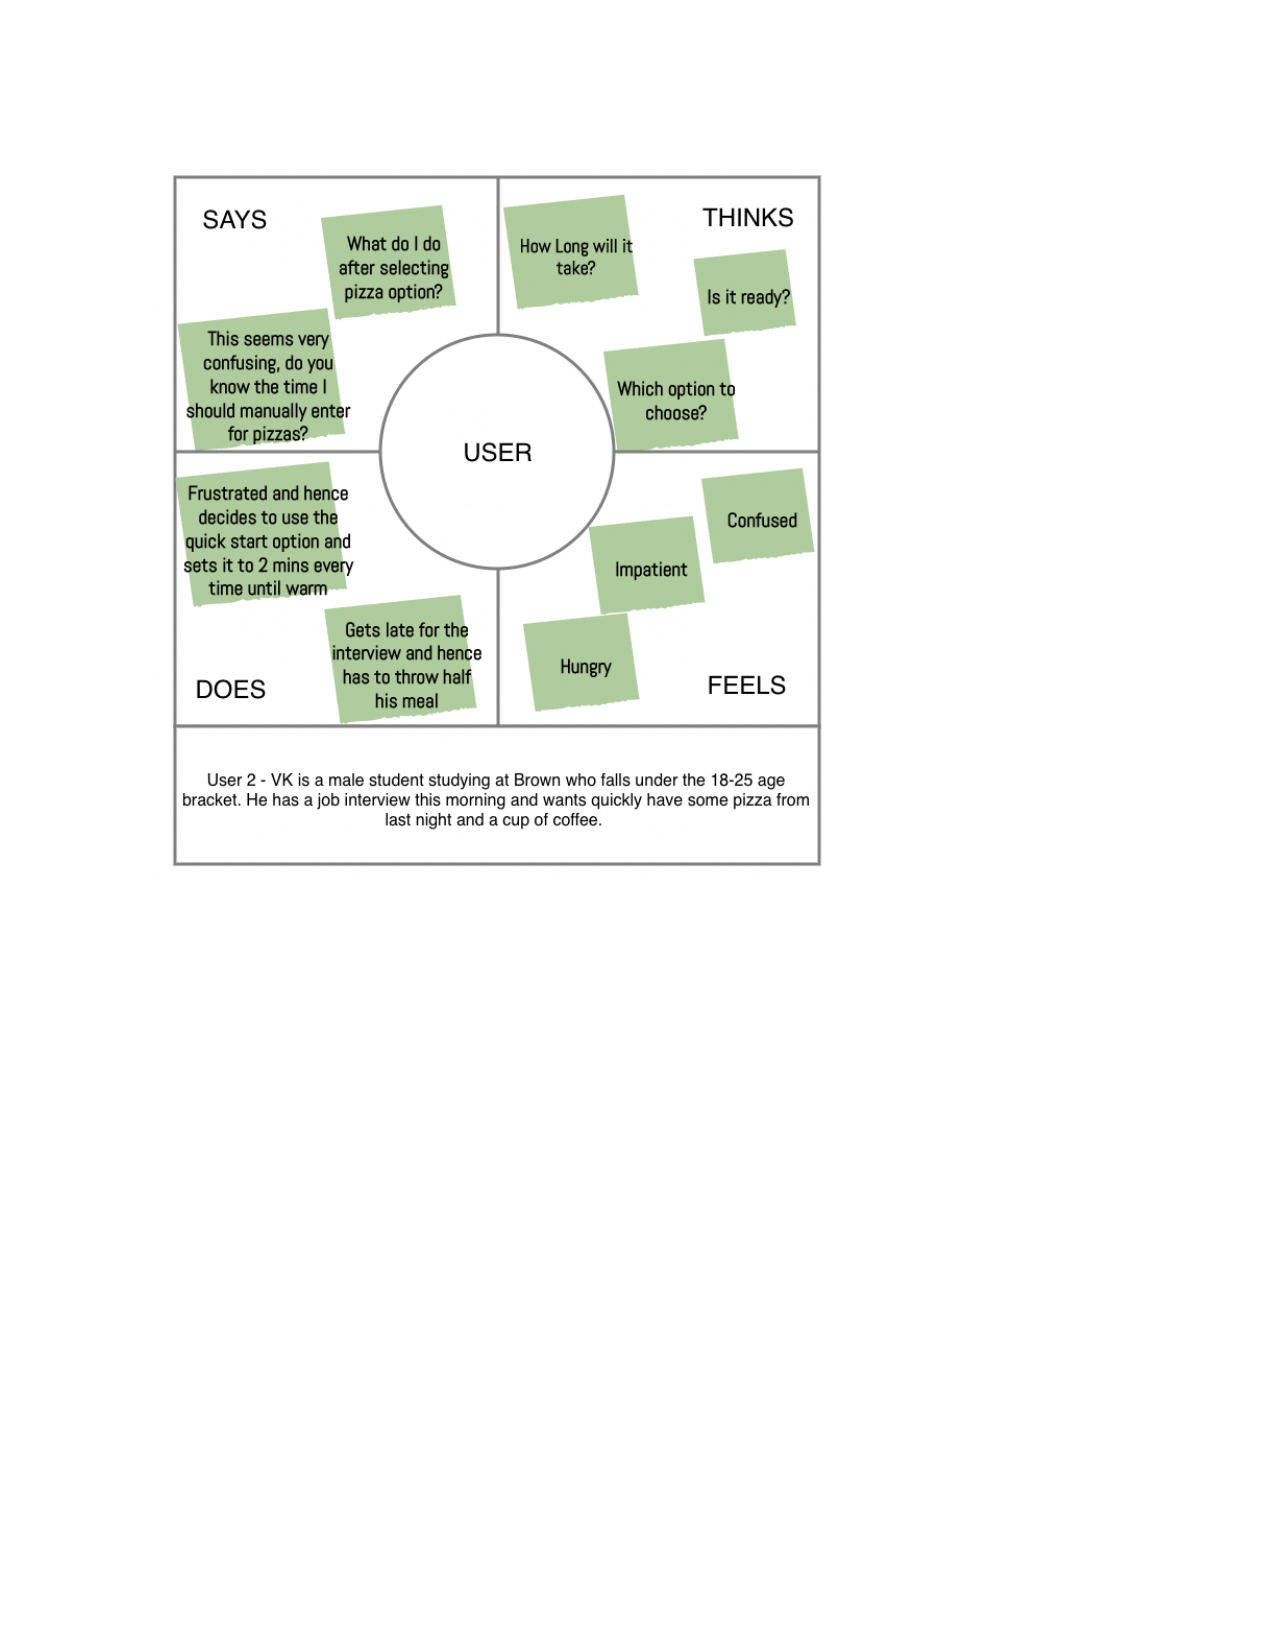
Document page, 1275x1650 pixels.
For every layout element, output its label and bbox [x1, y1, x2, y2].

picture [150, 150, 838, 886]
